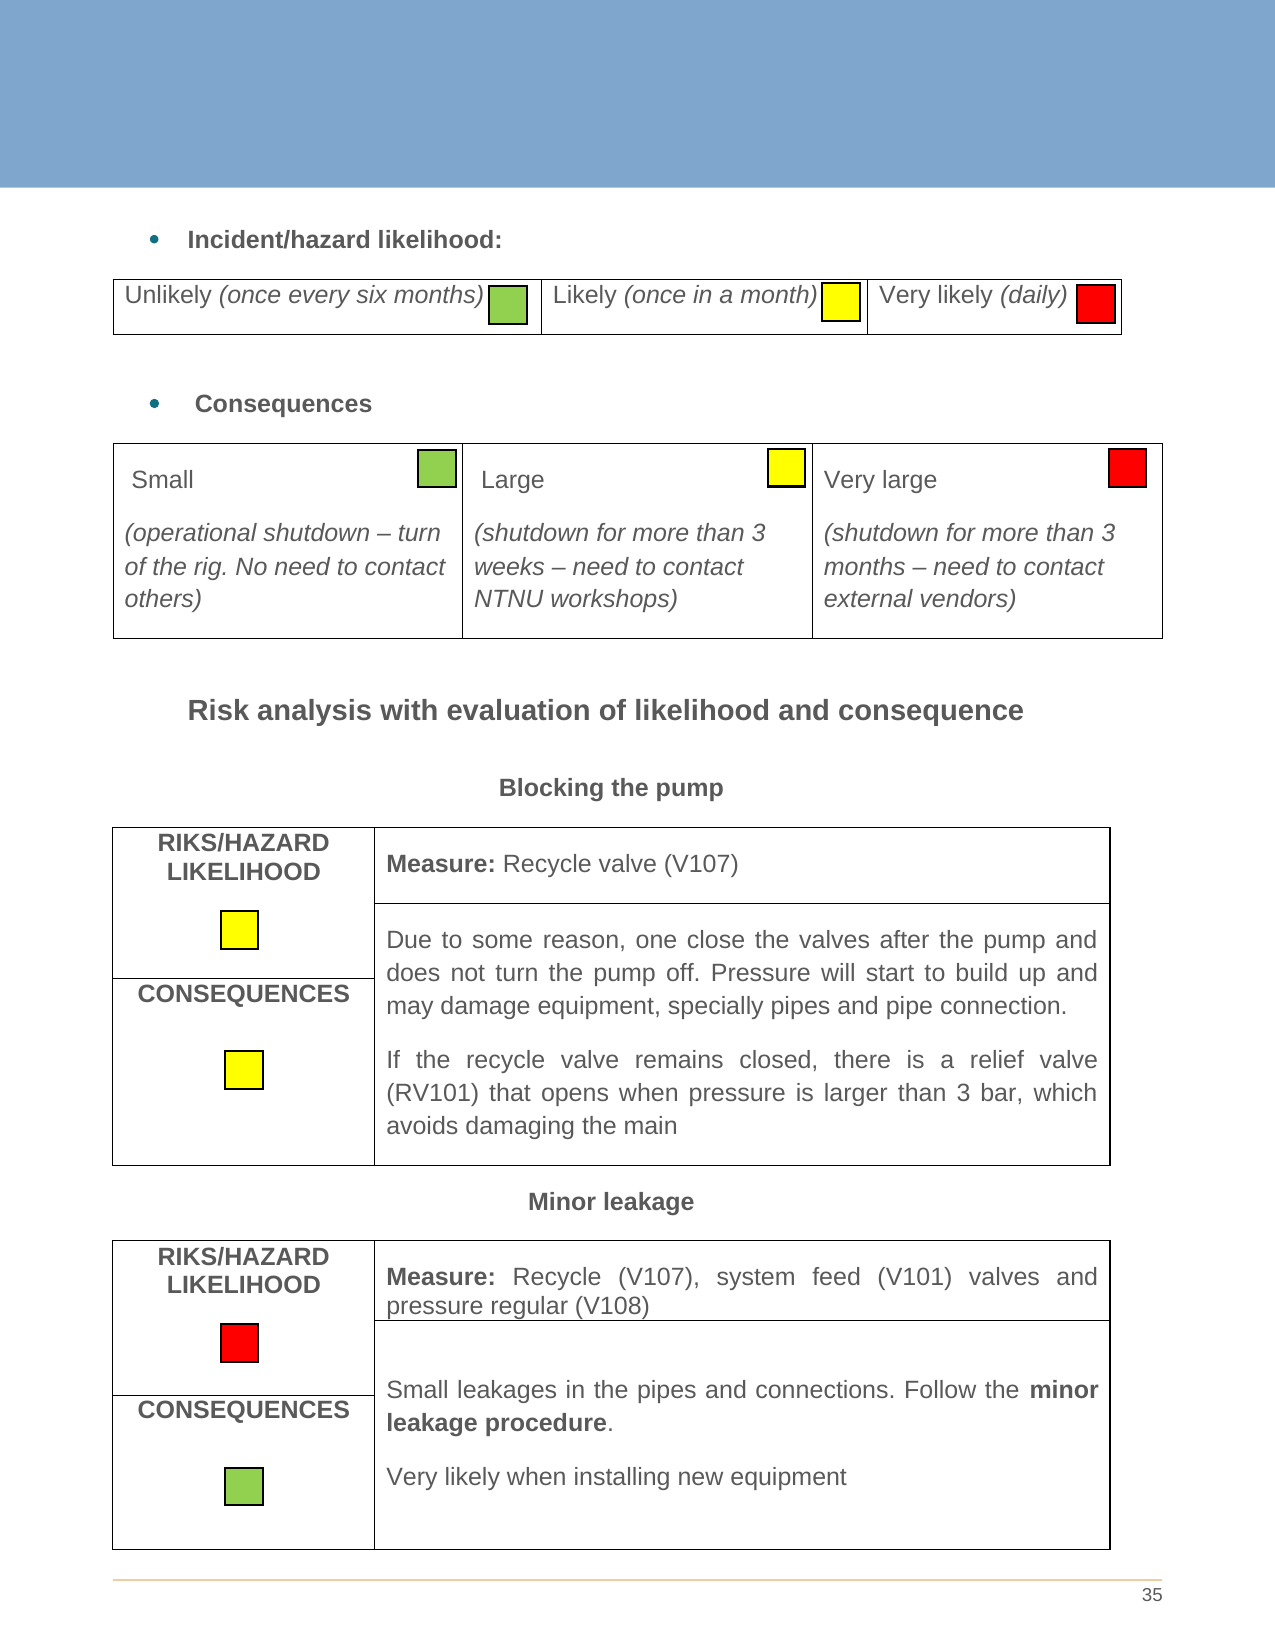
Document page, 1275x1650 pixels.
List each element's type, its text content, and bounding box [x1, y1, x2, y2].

table_cell RIKS/HAZARD LIKELIHOOD [113, 828, 374, 978]
table_cell CONSEQUENCES [113, 979, 374, 1165]
table_header Likely (once in a month) [542, 280, 867, 334]
list Incident/hazard likelihood: [150, 225, 1162, 254]
table_cell Due to some reason, one close the valves after the pump and does not turn the pump off. Pressure will start to build up and may damage equipment, specially pipes and pipe connection. If the recycle valve remains closed, there is a relief valve (RV101) that opens when pressure is larger than 3 bar, which avoids damaging the main [375, 904, 1109, 1165]
table_cell Small leakages in the pipes and connections. Follow the minor leakage procedure. Very likely when installing new equipment [375, 1321, 1109, 1549]
table_cell CONSEQUENCES [113, 1396, 374, 1549]
list Consequences [150, 389, 1162, 418]
list Risk analysis with evaluation of likelihood and consequence [187, 693, 1162, 727]
table_cell Minor leakage [113, 1166, 1110, 1240]
table_cell RIKS/HAZARD LIKELIHOOD [113, 1241, 374, 1394]
table_cell Measure: Recycle (V107), system feed (V101) valves and pressure regular (V108) [375, 1241, 1109, 1320]
table_cell Measure: Recycle valve (V107) [375, 828, 1109, 903]
table_header Very large (shutdown for more than 3 months – need to contact external vendors) [813, 444, 1162, 638]
table_header Large (shutdown for more than 3 weeks – need to contact NTNU workshops) [463, 444, 812, 638]
table_header Small (operational shutdown – turn of the rig. No need to contact others) [114, 444, 462, 638]
table_header Blocking the pump [113, 753, 1110, 827]
table_header Unlikely (once every six months) [114, 280, 541, 334]
table_header Very likely (daily) [868, 280, 1121, 334]
